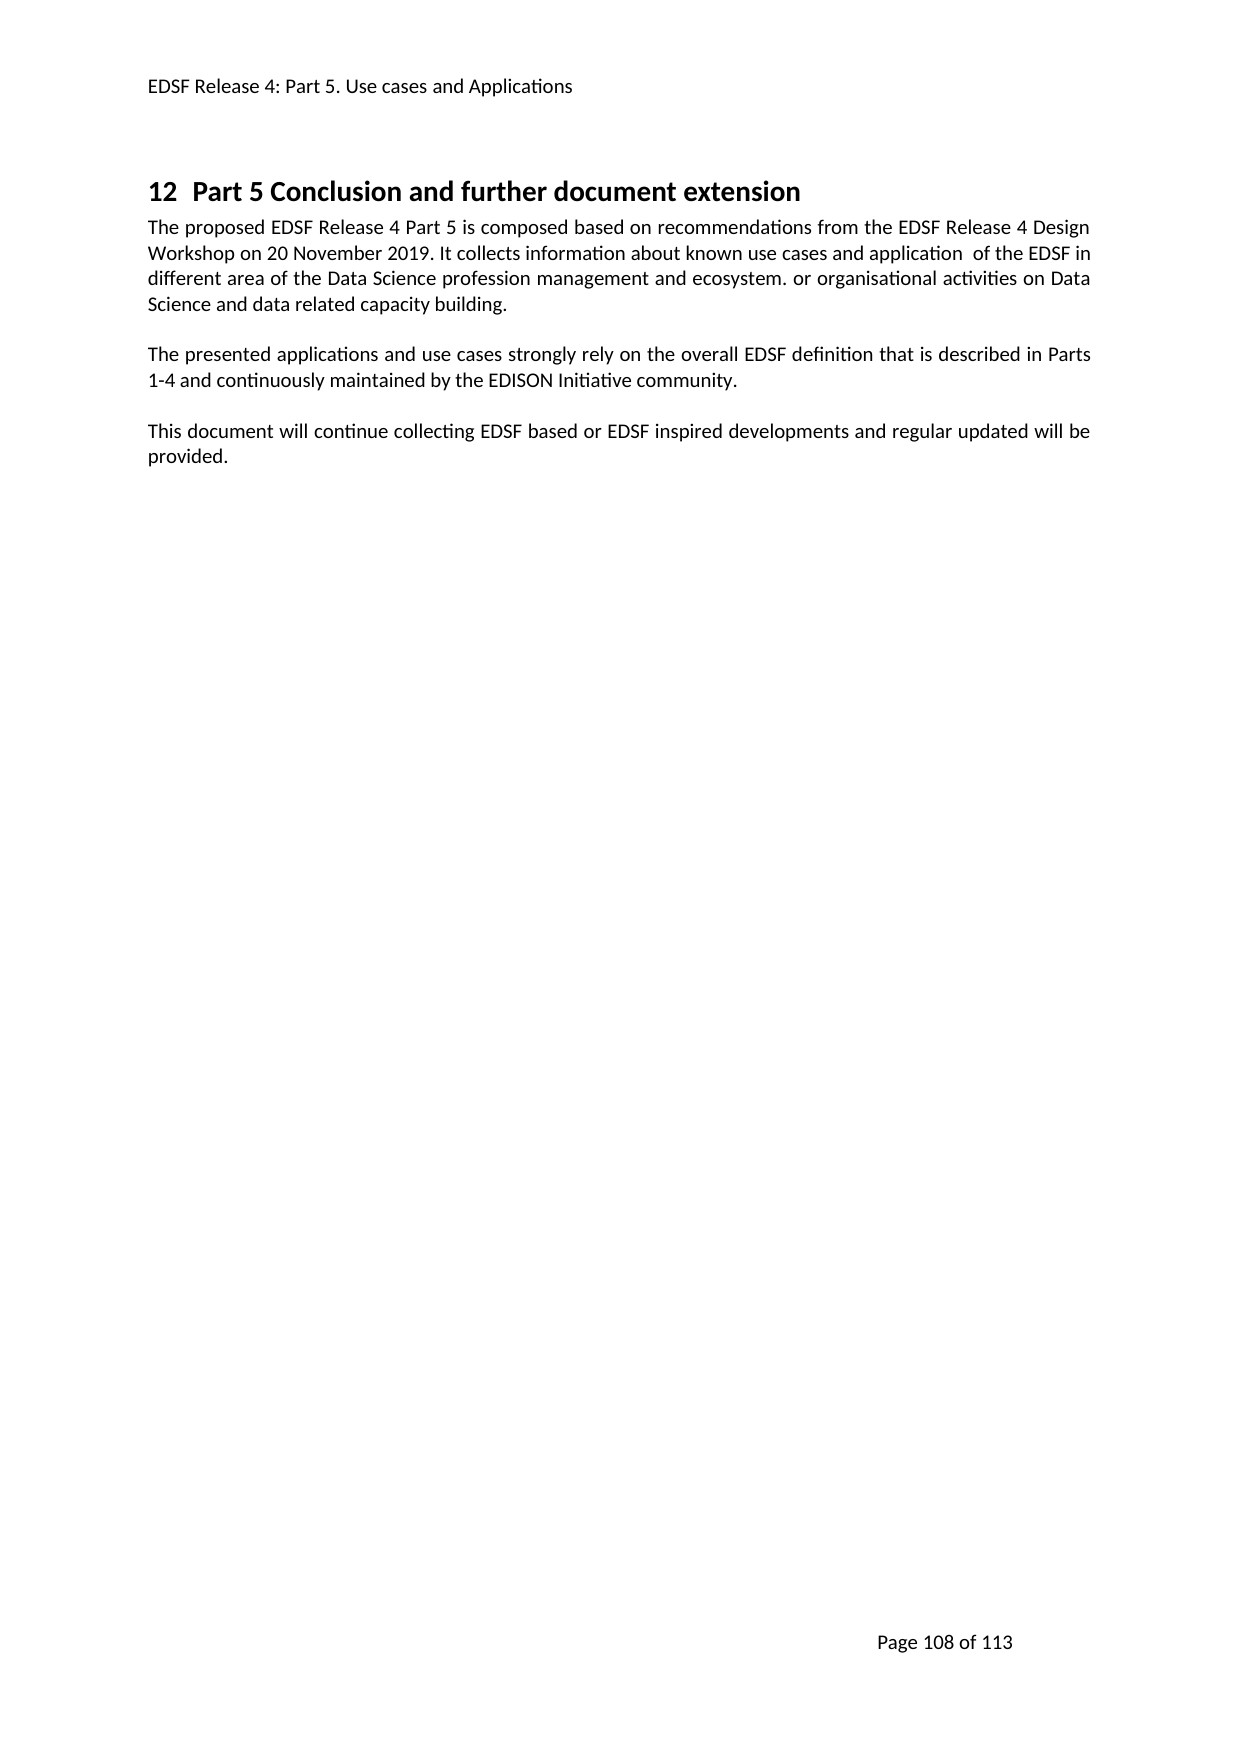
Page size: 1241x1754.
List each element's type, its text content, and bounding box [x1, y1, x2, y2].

text This document will continue collecting EDSF based or EDSF inspired developments and regular updated will be provided. [148, 418, 1093, 469]
text The proposed EDSF Release 4 Part 5 is composed based on recommendations from the EDSF Release 4 Design Workshop on 20 November 2019. It collects information about known use cases and application of the EDSF in different area of the Data Science profession management and ecosystem. or organisational activities on Data Science and data related capacity building. [148, 214, 1093, 316]
subtitle Part 5 Conclusion and further document extension [148, 173, 1093, 208]
text The presented applications and use cases strongly rely on the overall EDSF definition that is described in Parts 1-4 and continuously maintained by the EDISON Initiative community. [148, 342, 1093, 392]
